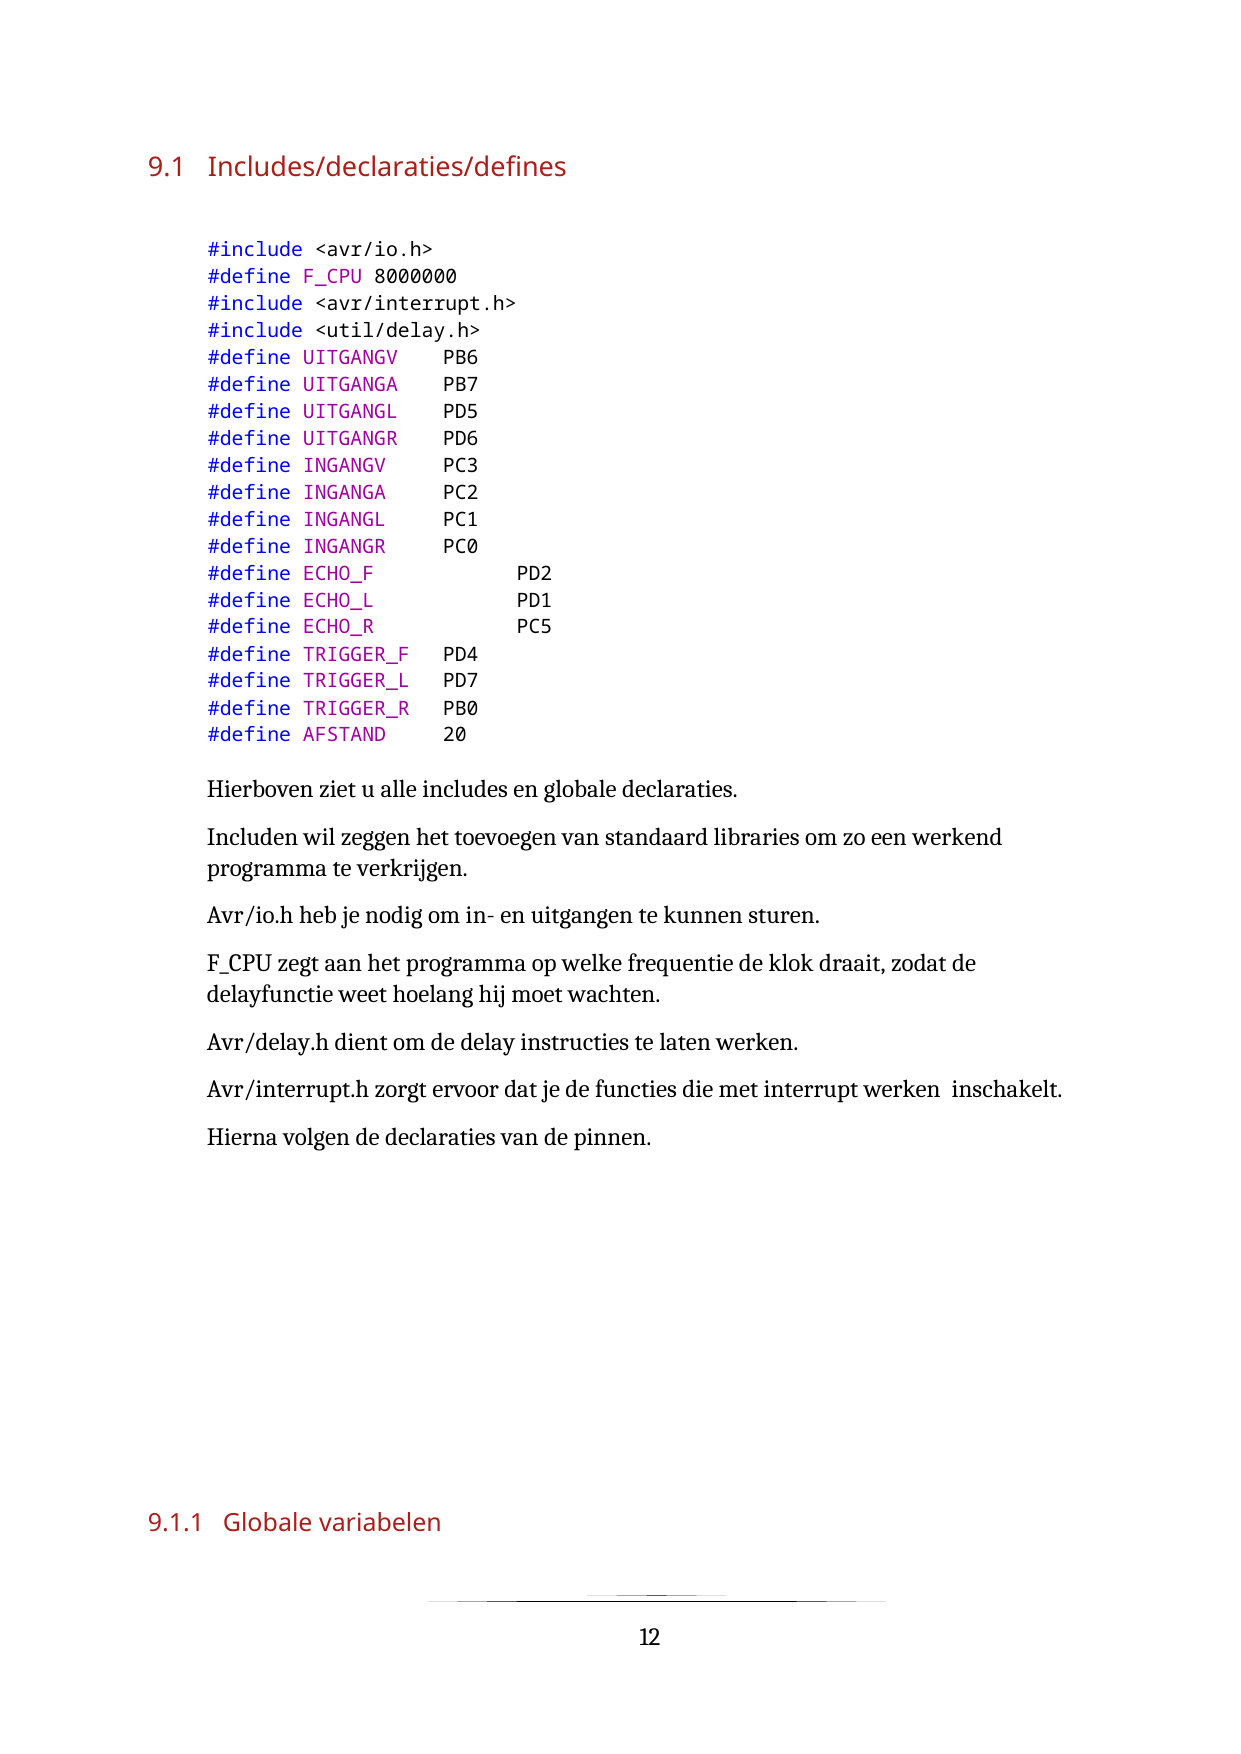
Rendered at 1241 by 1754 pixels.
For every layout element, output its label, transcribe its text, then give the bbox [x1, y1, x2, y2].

text Avr/delay.h dient om de delay instructies te laten werken. [207, 1028, 1093, 1056]
text Avr/interrupt.h zorgt ervoor dat je de functies die met interrupt werken inschakelt. [207, 1075, 1093, 1104]
text #define INGANGV PC3 [208, 451, 1093, 478]
text #include <util/delay.h> [208, 316, 1093, 343]
text #define F_CPU 8000000 [208, 262, 1093, 289]
text #define AFSTAND 20 [208, 721, 1093, 748]
text #define UITGANGL PD5 [208, 397, 1093, 424]
text #define INGANGA PC2 [208, 478, 1093, 505]
text #define UITGANGV PB6 [208, 343, 1093, 370]
text #define TRIGGER_L PD7 [208, 667, 1093, 694]
text #define ECHO_L PD1 [208, 586, 1093, 613]
text #define INGANGL PC1 [208, 505, 1093, 532]
text Avr/io.h heb je nodig om in- en uitgangen te kunnen sturen. [207, 901, 1093, 930]
text #define TRIGGER_R PB0 [208, 694, 1093, 721]
subtitle Includes/declaraties/defines [148, 148, 1093, 184]
subtitle Globale variabelen [148, 1505, 1093, 1539]
text #define ECHO_R PC5 [208, 613, 1093, 640]
text #define TRIGGER_F PD4 [208, 640, 1093, 667]
text #define ECHO_F PD2 [208, 559, 1093, 586]
text F_CPU zegt aan het programma op welke frequentie de klok draait, zodat de delayfunctie weet hoelang hij moet wachten. [207, 949, 1093, 1009]
text #define INGANGR PC0 [208, 532, 1093, 559]
text #define UITGANGR PD6 [208, 424, 1093, 451]
text #include <avr/io.h> [208, 235, 1093, 262]
text #define UITGANGA PB7 [208, 370, 1093, 397]
text #include <avr/interrupt.h> [208, 289, 1093, 316]
text Hierboven ziet u alle includes en globale declaraties. [207, 775, 1093, 803]
text Includen wil zeggen het toevoegen van standaard libraries om zo een werkend programma te verkrijgen. [207, 822, 1093, 882]
text Hierna volgen de declaraties van de pinnen. [207, 1123, 1093, 1152]
